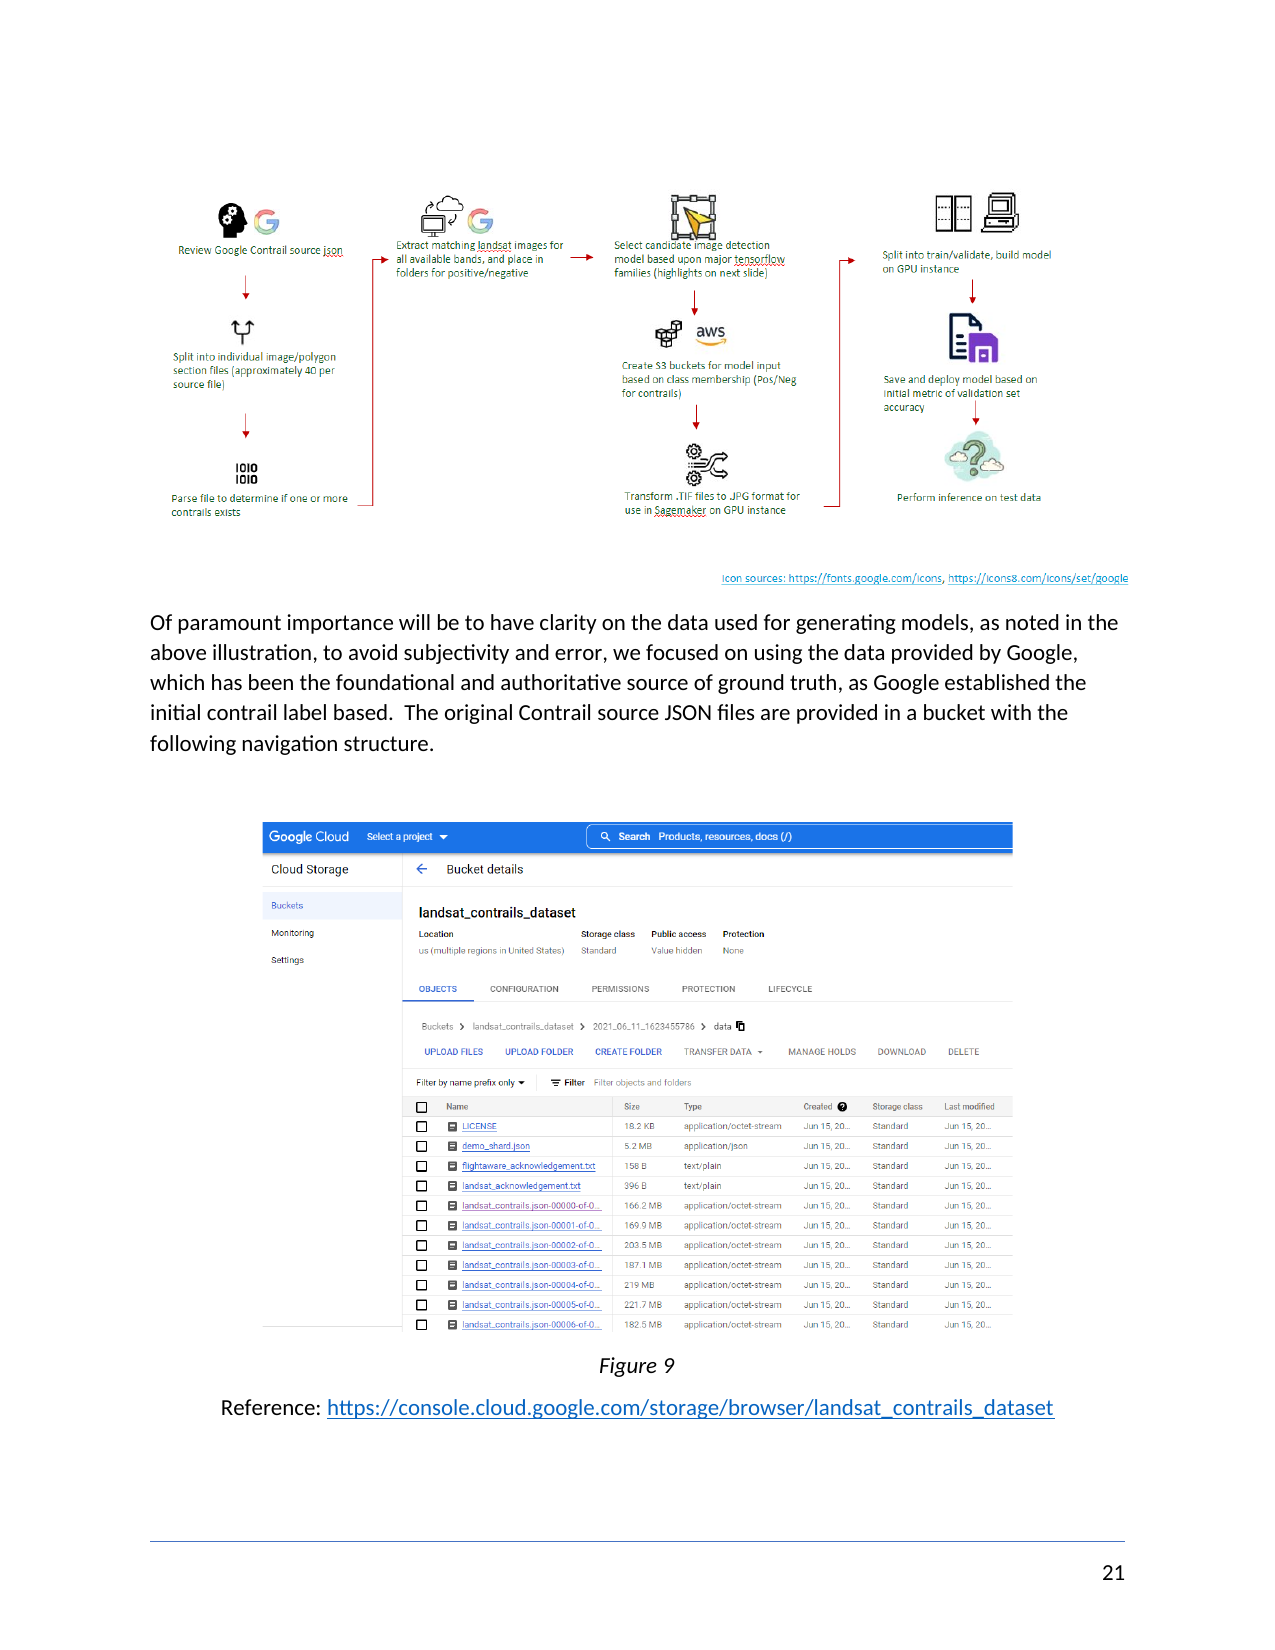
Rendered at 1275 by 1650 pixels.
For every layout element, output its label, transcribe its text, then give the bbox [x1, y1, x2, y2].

picture [262, 822, 1013, 1332]
picture [150, 150, 1149, 589]
text Reference: https://console.cloud.google.com/storage/browser/landsat_contrails_dataset [150, 1393, 1125, 1421]
text Of paramount importance will be to have clarity on the data used for generating models, as noted in the above illustration, to avoid subjectivity and error, we focused on using the data provided by Google, which has been the foundational and authoritative source of ground truth, as Google established the initial contrail label based. The original Contrail source JSON files are provided in a bucket with the following navigation structure. [150, 608, 1125, 757]
text Figure 9 [150, 1351, 1125, 1379]
